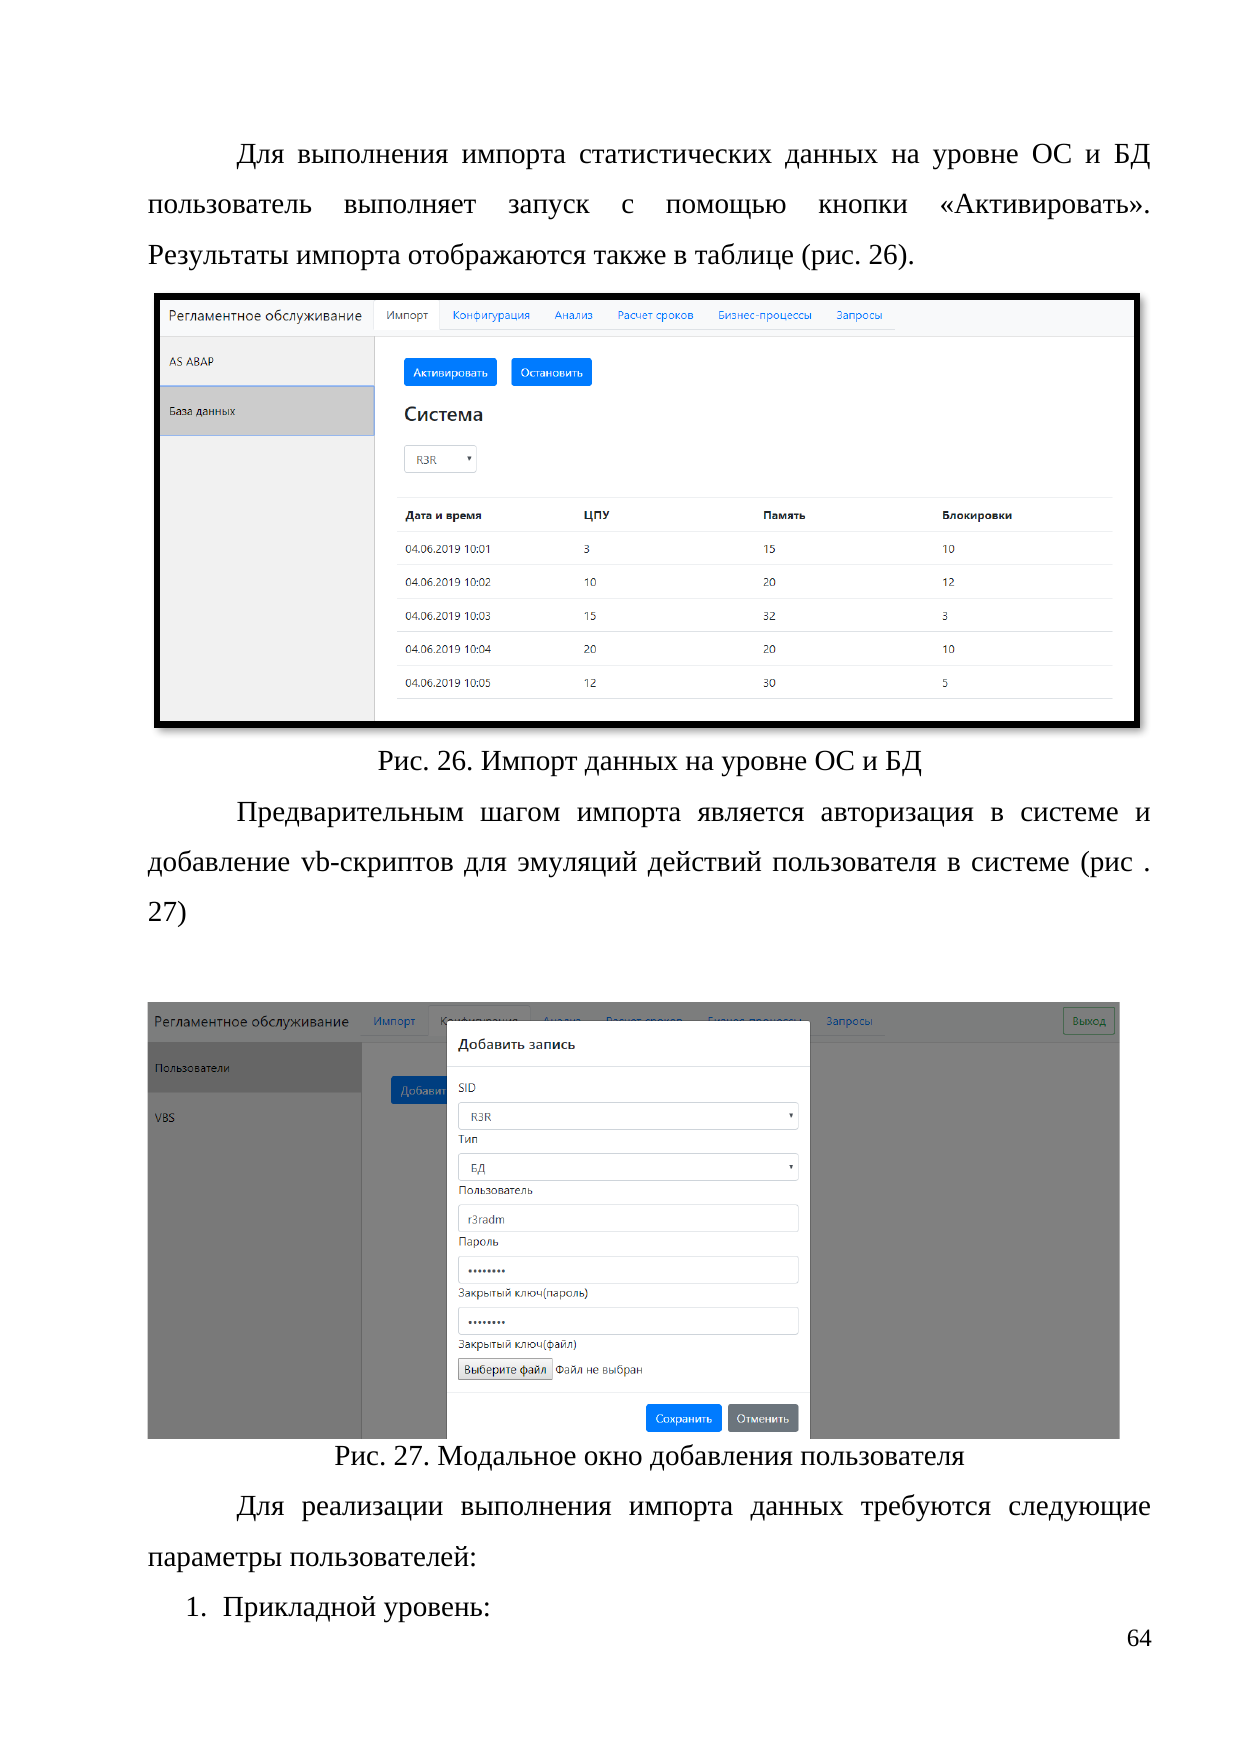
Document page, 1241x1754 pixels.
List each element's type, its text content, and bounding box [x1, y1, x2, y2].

text Для реализации выполнения импорта данных требуются следующие параметры пользователей: [148, 1488, 1152, 1572]
picture [160, 300, 1134, 721]
text Для выполнения импорта статистических данных на уровне ОС и БД пользователь выполняет запуск с помощью кнопки «Активировать». Результаты импорта отображаются также в таблице (рис. 26). [148, 136, 1152, 270]
text Предварительным шагом импорта является авторизация в системе и добавление vb-скриптов для эмуляций действий пользователя в системе (рис . 27) [148, 794, 1152, 928]
picture [147, 1002, 1120, 1439]
text Рис. 27. Модальное окно добавления пользователя [148, 1438, 1152, 1472]
text Рис. 26. Импорт данных на уровне ОС и БД [148, 743, 1152, 777]
list Прикладной уровень: [185, 1589, 1152, 1623]
